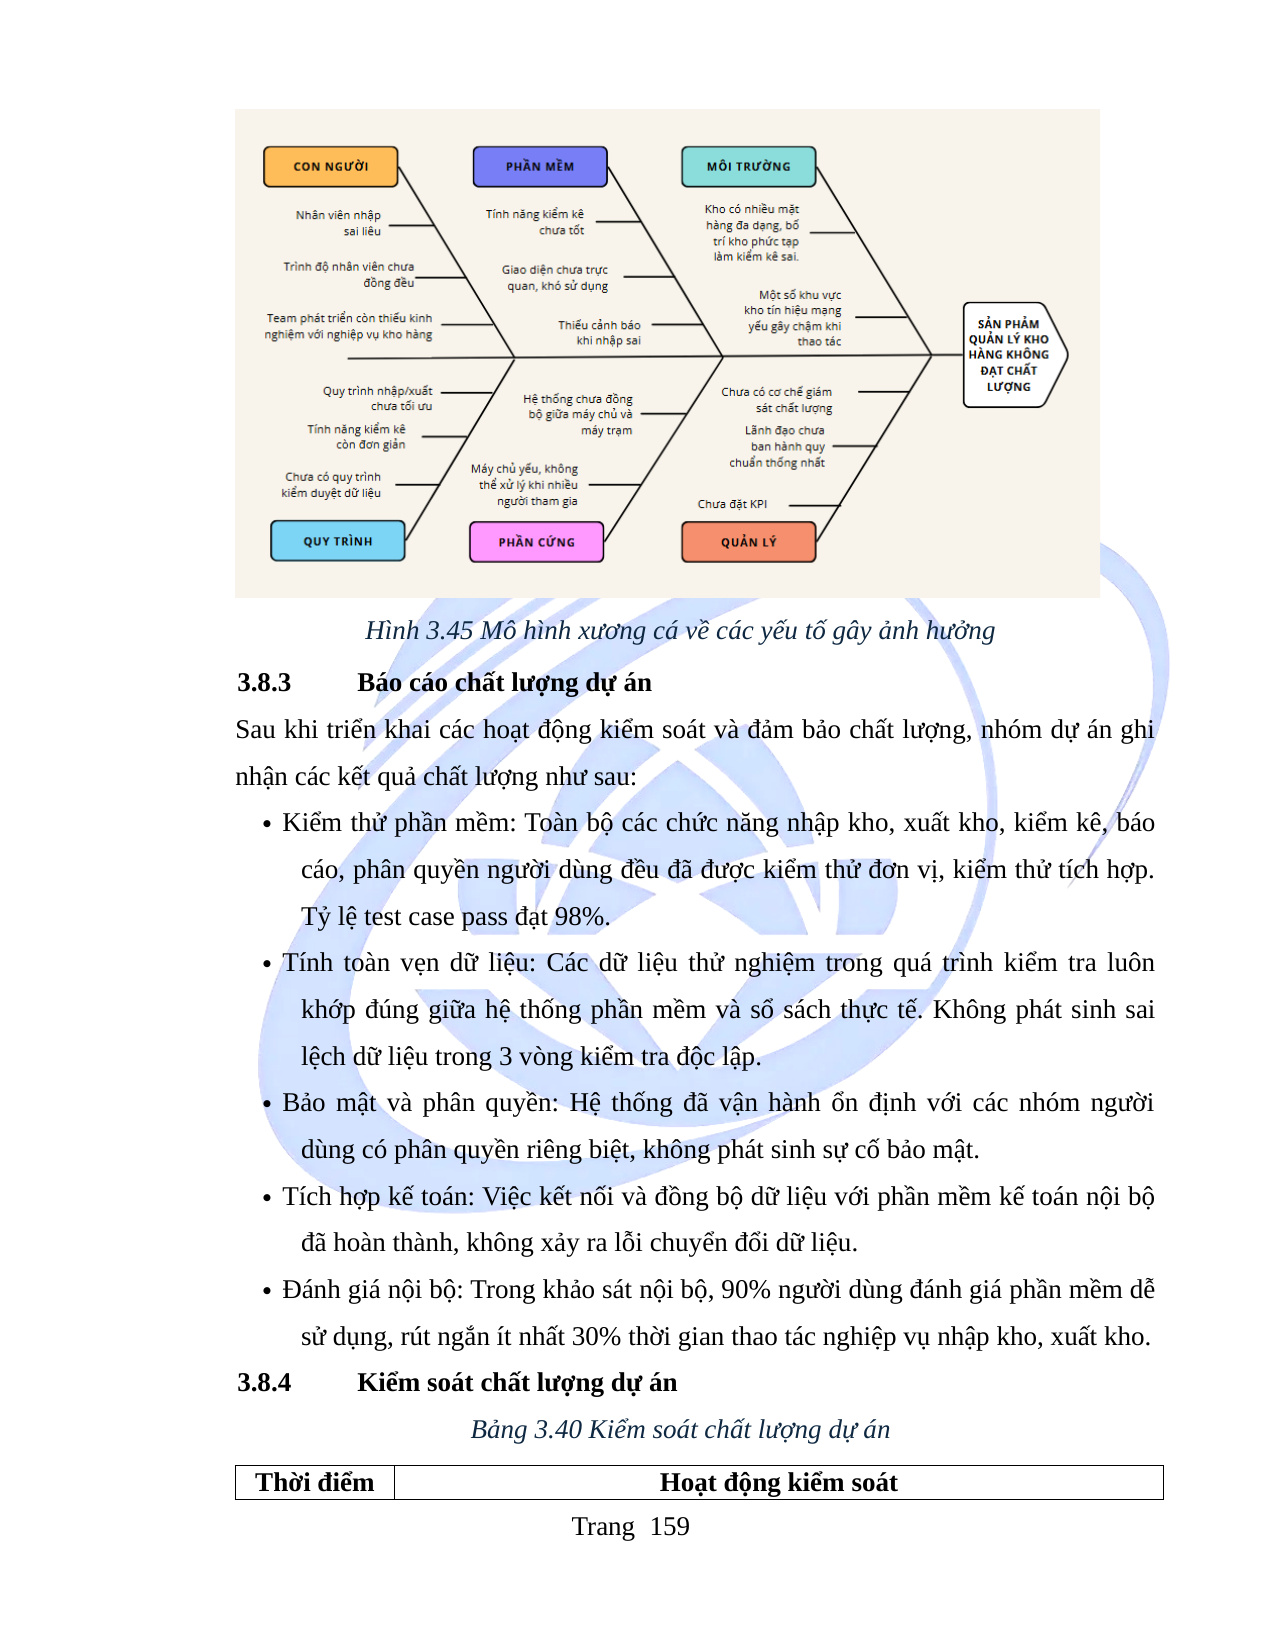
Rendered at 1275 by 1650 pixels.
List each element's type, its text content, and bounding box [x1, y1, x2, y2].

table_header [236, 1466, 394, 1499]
list Bảo mật và phân quyền: Hệ thống đã vận hành ổn định với các nhóm người dùng có phân quyền riêng biệt, không phát sinh sự cố bảo mật. [263, 1086, 1156, 1164]
subtitle Phương pháp xác nhận phạm vi [216, 478, 1192, 1230]
subtitle Kiểm soát chất lượng dự án [237, 1366, 1156, 1398]
list Kiểm thử phần mềm: Toàn bộ các chức năng nhập kho, xuất kho, kiểm kê, báo cáo, phân quyền người dùng đều đã được kiểm thử đơn vị, kiểm thử tích hợp. Tỷ lệ test case pass đạt 98%. [263, 806, 1156, 931]
list Tính toàn vẹn dữ liệu: Các dữ liệu thử nghiệm trong quá trình kiểm tra luôn khớp đúng giữa hệ thống phần mềm và sổ sách thực tế. Không phát sinh sai lệch dữ liệu trong 3 vòng kiểm tra độc lập. [263, 946, 1156, 1071]
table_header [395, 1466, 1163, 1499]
list Tích hợp kế toán: Việc kết nối và đồng bộ dữ liệu với phần mềm kế toán nội bộ đã hoàn thành, không xảy ra lỗi chuyển đổi dữ liệu. [263, 1180, 1156, 1258]
text Sau khi triển khai các hoạt động kiểm soát và đảm bảo chất lượng, nhóm dự án ghi nhận các kết quả chất lượng như sau: [235, 713, 1156, 791]
list Đánh giá nội bộ: Trong khảo sát nội bộ, 90% người dùng đánh giá phần mềm dễ sử dụng, rút ngắn ít nhất 30% thời gian thao tác nghiệp vụ nhập kho, xuất kho. [263, 1273, 1156, 1351]
picture [235, 109, 1100, 598]
subtitle Báo cáo chất lượng dự án [237, 666, 1156, 698]
